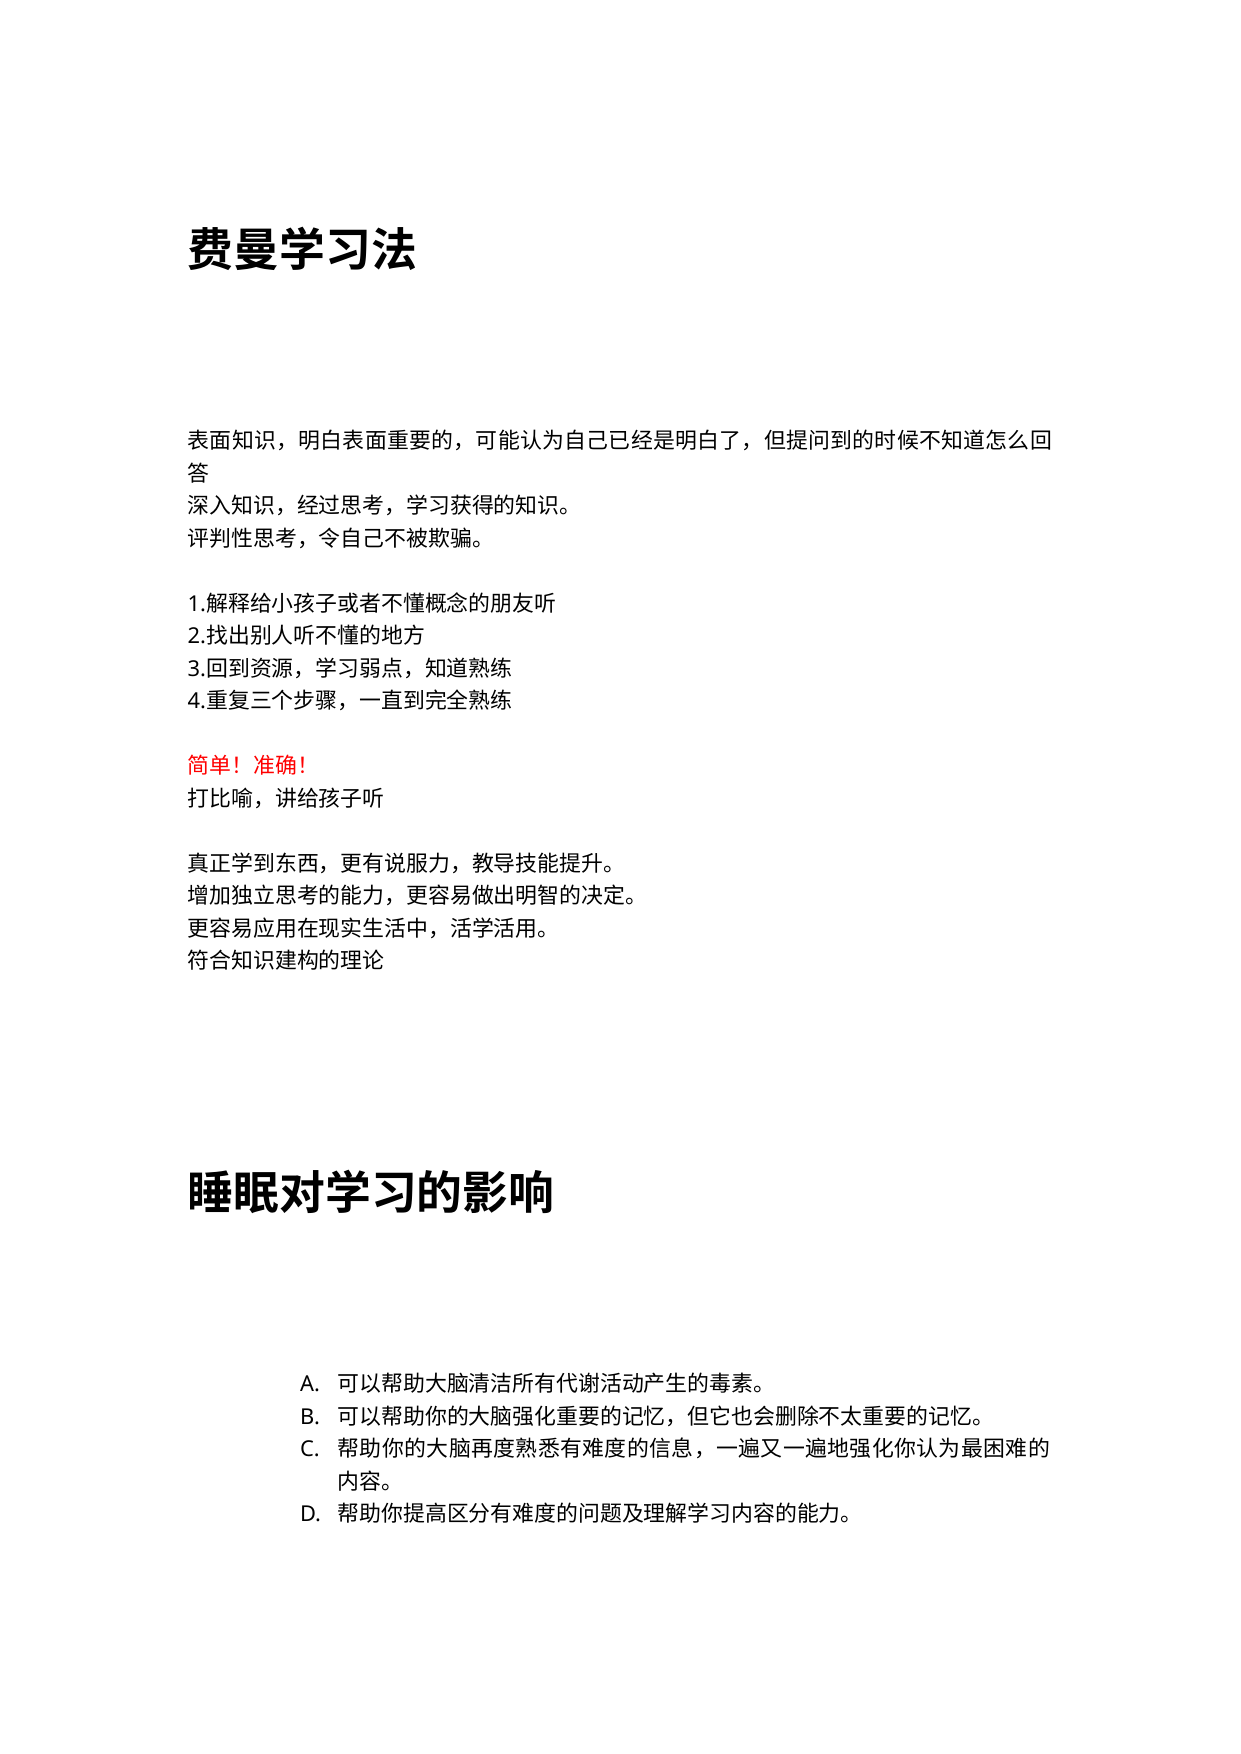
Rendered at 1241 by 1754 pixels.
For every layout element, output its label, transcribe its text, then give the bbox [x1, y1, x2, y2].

text 4.重复三个步骤，一直到完全熟练 [187, 683, 1053, 715]
subtitle 睡眠对学习的影响 [187, 1141, 1053, 1238]
list 可以帮助你的大脑强化重要的记忆，但它也会删除不太重要的记忆。 [300, 1399, 1053, 1431]
text 简单！准确！ [187, 748, 1053, 780]
text 1.解释给小孩子或者不懂概念的朋友听 [187, 585, 1053, 618]
text 3.回到资源，学习弱点，知道熟练 [187, 650, 1053, 683]
text 深入知识，经过思考，学习获得的知识。 [187, 488, 1053, 520]
text 增加独立思考的能力，更容易做出明智的决定。 [187, 878, 1053, 910]
text 真正学到东西，更有说服力，教导技能提升。 [187, 845, 1053, 878]
text 更容易应用在现实生活中，活学活用。 [187, 910, 1053, 943]
text 表面知识，明白表面重要的，可能认为自己已经是明白了，但提问到的时候不知道怎么回答 [187, 423, 1053, 488]
text 打比喻，讲给孩子听 [187, 780, 1053, 813]
text 符合知识建构的理论 [187, 943, 1053, 975]
text 评判性思考，令自己不被欺骗。 [187, 520, 1053, 553]
list 帮助你提高区分有难度的问题及理解学习内容的能力。 [300, 1496, 1053, 1529]
list 可以帮助大脑清洁所有代谢活动产生的毒素。 [300, 1366, 1053, 1399]
list 帮助你的大脑再度熟悉有难度的信息，一遍又一遍地强化你认为最困难的内容。 [300, 1431, 1053, 1496]
text 2.找出别人听不懂的地方 [187, 618, 1053, 650]
subtitle 费曼学习法 [187, 197, 1053, 295]
